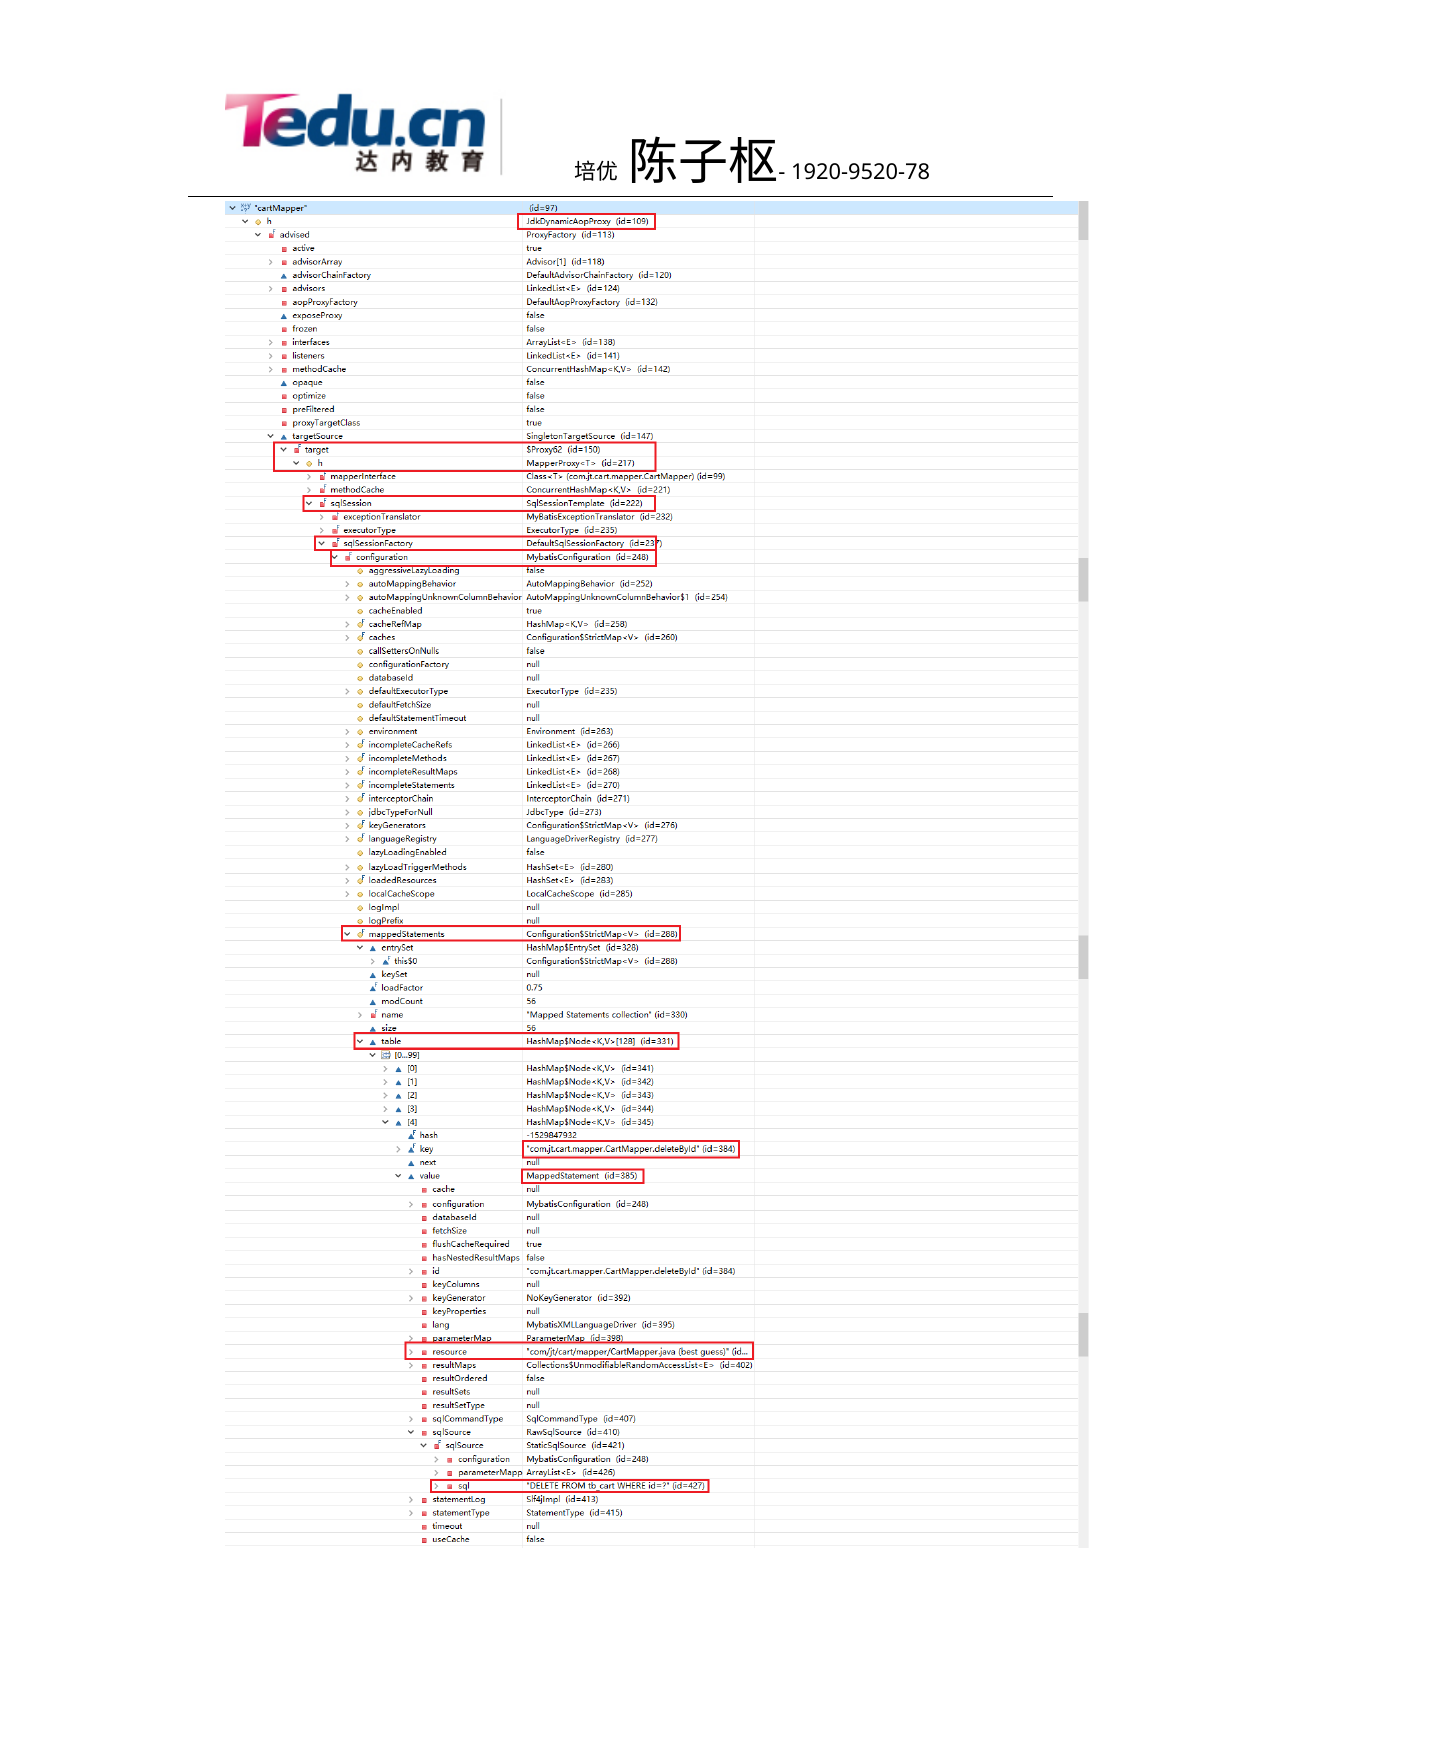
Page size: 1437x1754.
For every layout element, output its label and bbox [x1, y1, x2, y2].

picture [225, 88, 507, 180]
picture [225, 201, 1089, 1548]
